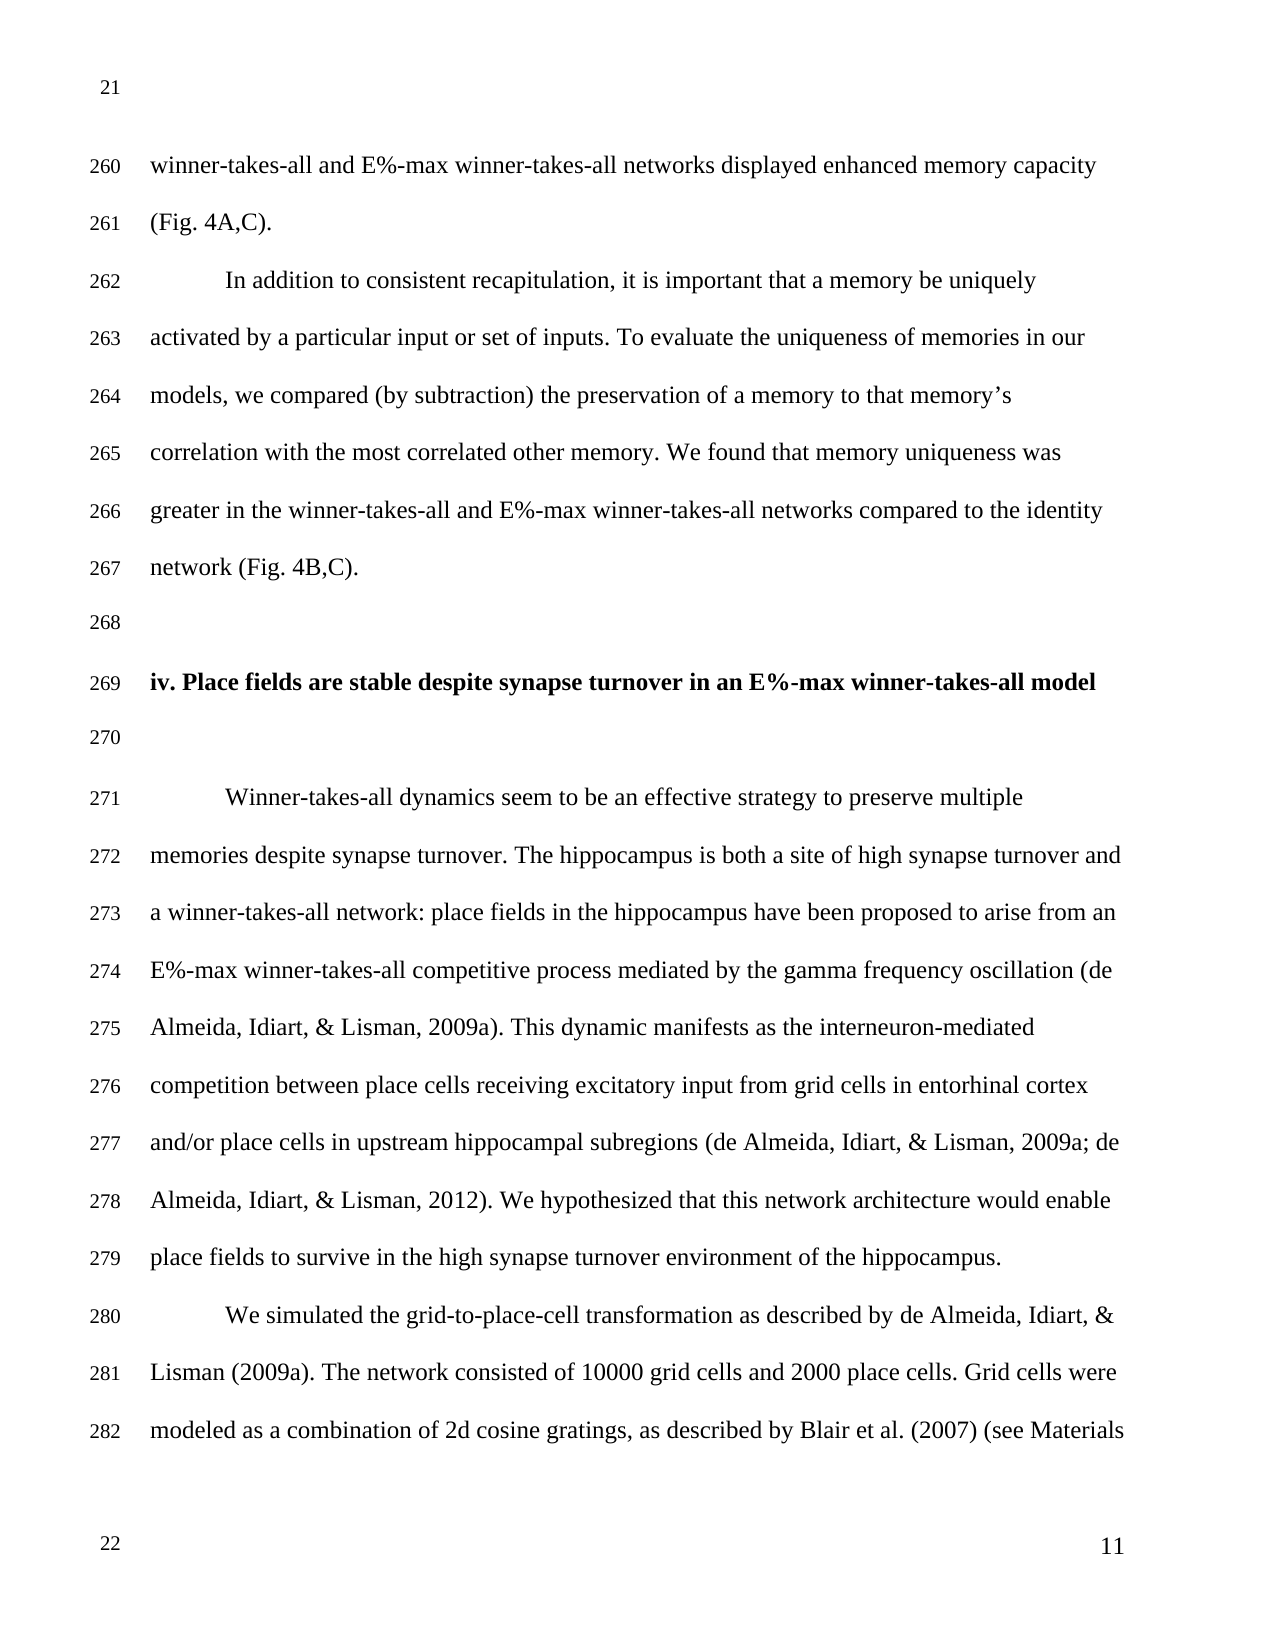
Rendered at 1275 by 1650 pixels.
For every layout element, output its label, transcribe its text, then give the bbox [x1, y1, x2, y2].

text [150, 1300, 1125, 1444]
text Winner-takes-all dynamics seem to be an effective strategy to preserve multiple memories despite synapse turnover. The hippocampus is both a site of high synapse turnover and a winner-takes-all network: place fields in the hippocampus have been proposed to arise from an E%-max winner-takes-all competitive process mediated by the gamma frequency oscillation (de Almeida, Idiart, & Lisman, 2009a). This dynamic manifests as the interneuron-mediated competition between place cells receiving excitatory input from grid cells in entorhinal cortex and/or place cells in upstream hippocampal subregions (de Almeida, Idiart, & Lisman, 2009a; de Almeida, Idiart, & Lisman, 2012). We hypothesized that this network architecture would enable place fields to survive in the high synapse turnover environment of the hippocampus. [150, 782, 1125, 1271]
text In addition to consistent recapitulation, it is important that a memory be uniquely activated by a particular input or set of inputs. To evaluate the uniqueness of memories in our models, we compared (by subtraction) the preservation of a memory to that memory’s correlation with the most correlated other memory. We found that memory uniqueness was greater in the winner-takes-all and E%-max winner-takes-all networks compared to the identity network (Fig. 4B,C). [150, 265, 1125, 581]
text iv. Place fields are stable despite synapse turnover in an E%-max winner-takes-all model [150, 667, 1125, 696]
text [150, 150, 1125, 236]
